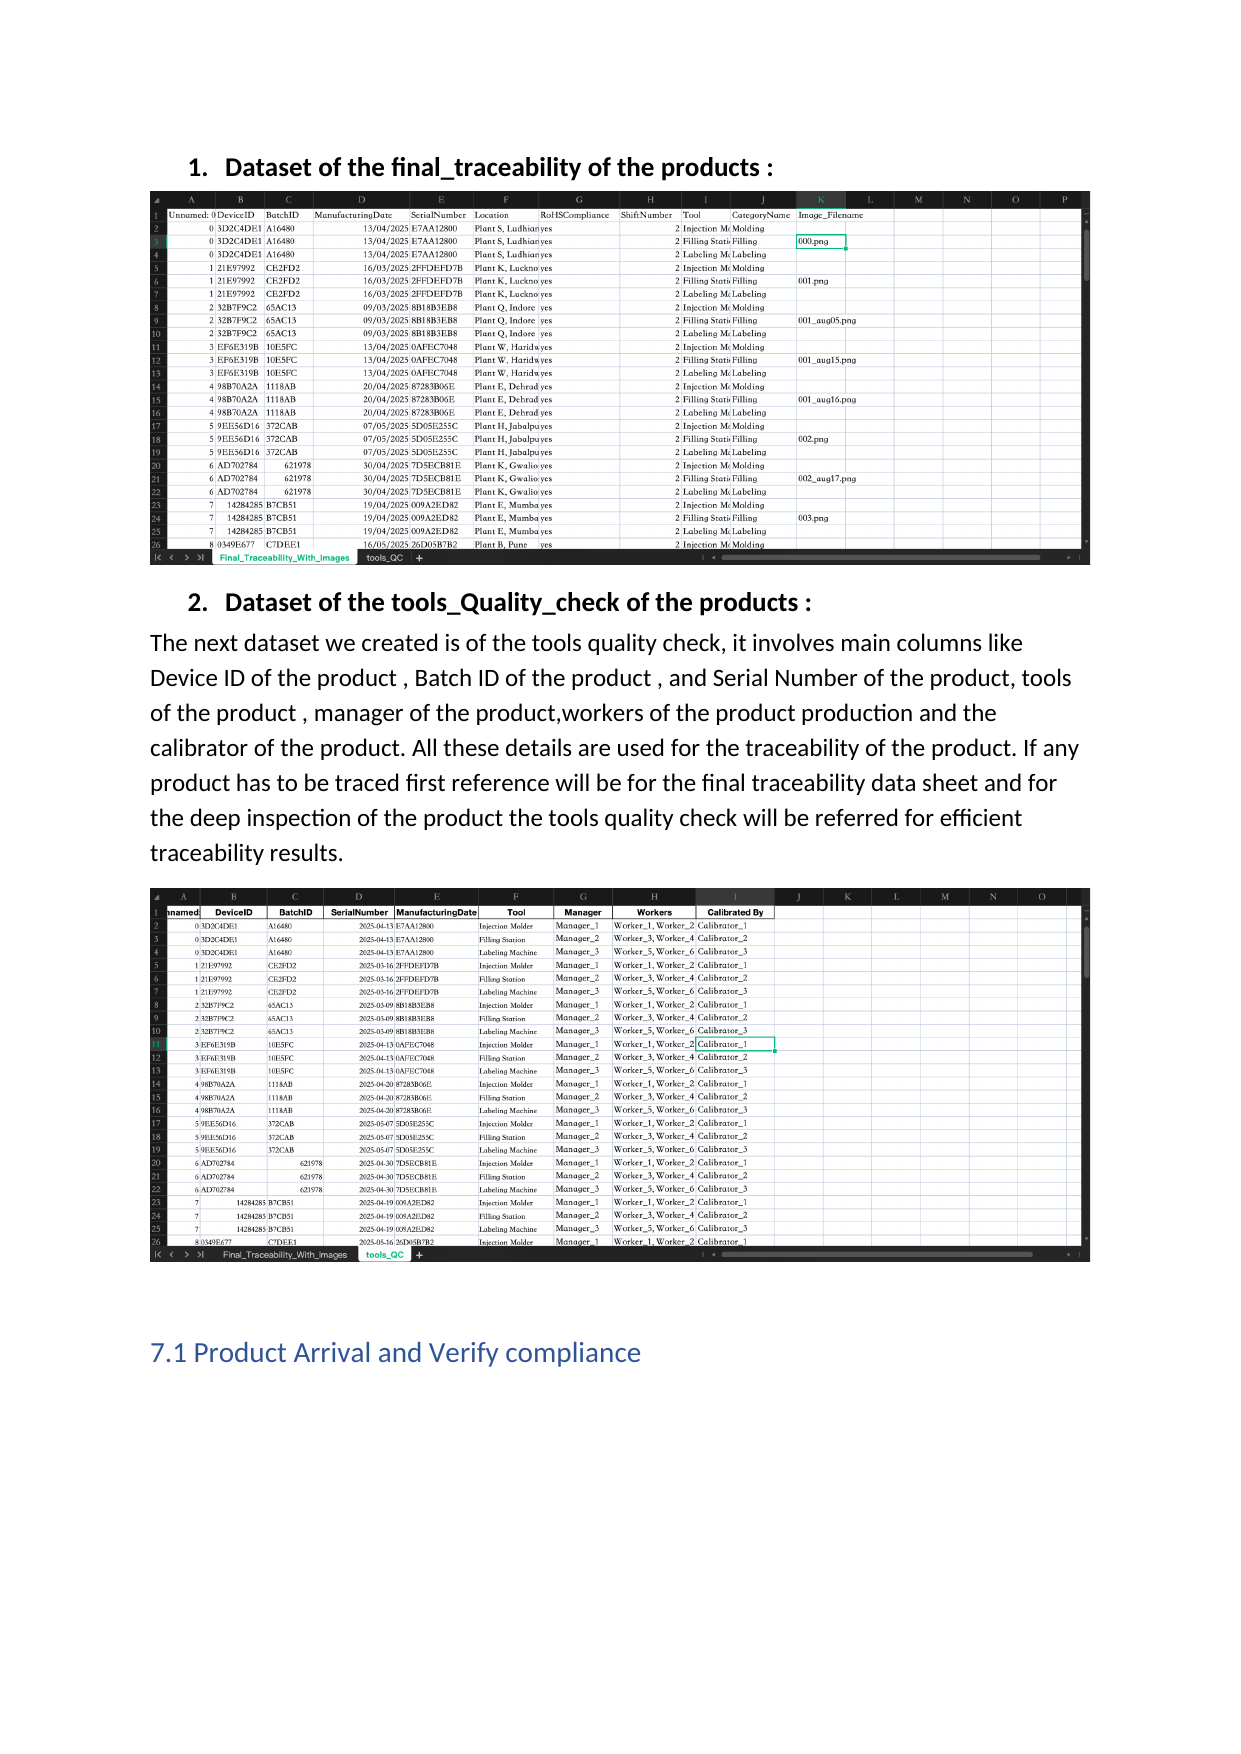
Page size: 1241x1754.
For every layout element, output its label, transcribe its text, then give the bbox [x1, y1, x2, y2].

picture [150, 888, 1091, 1262]
subtitle Dataset of the tools_Quality_check of the products : [187, 585, 1090, 618]
text 7.1 Product Arrival and Verify compliance [150, 1334, 1090, 1370]
text The next dataset we created is of the tools quality check, it involves main columns like Device ID of the product , Batch ID of the product , and Serial Number of the product, tools of the product , manager of the product,workers of the product production and the calibrator of the product. All these details are used for the traceability of the product. If any product has to be traced first reference will be for the final traceability data sheet and for the deep inspection of the product the tools quality check will be referred for efficient traceability results. [150, 627, 1090, 867]
subtitle Dataset of the final_traceability of the products : [187, 150, 1090, 183]
picture [150, 191, 1091, 565]
